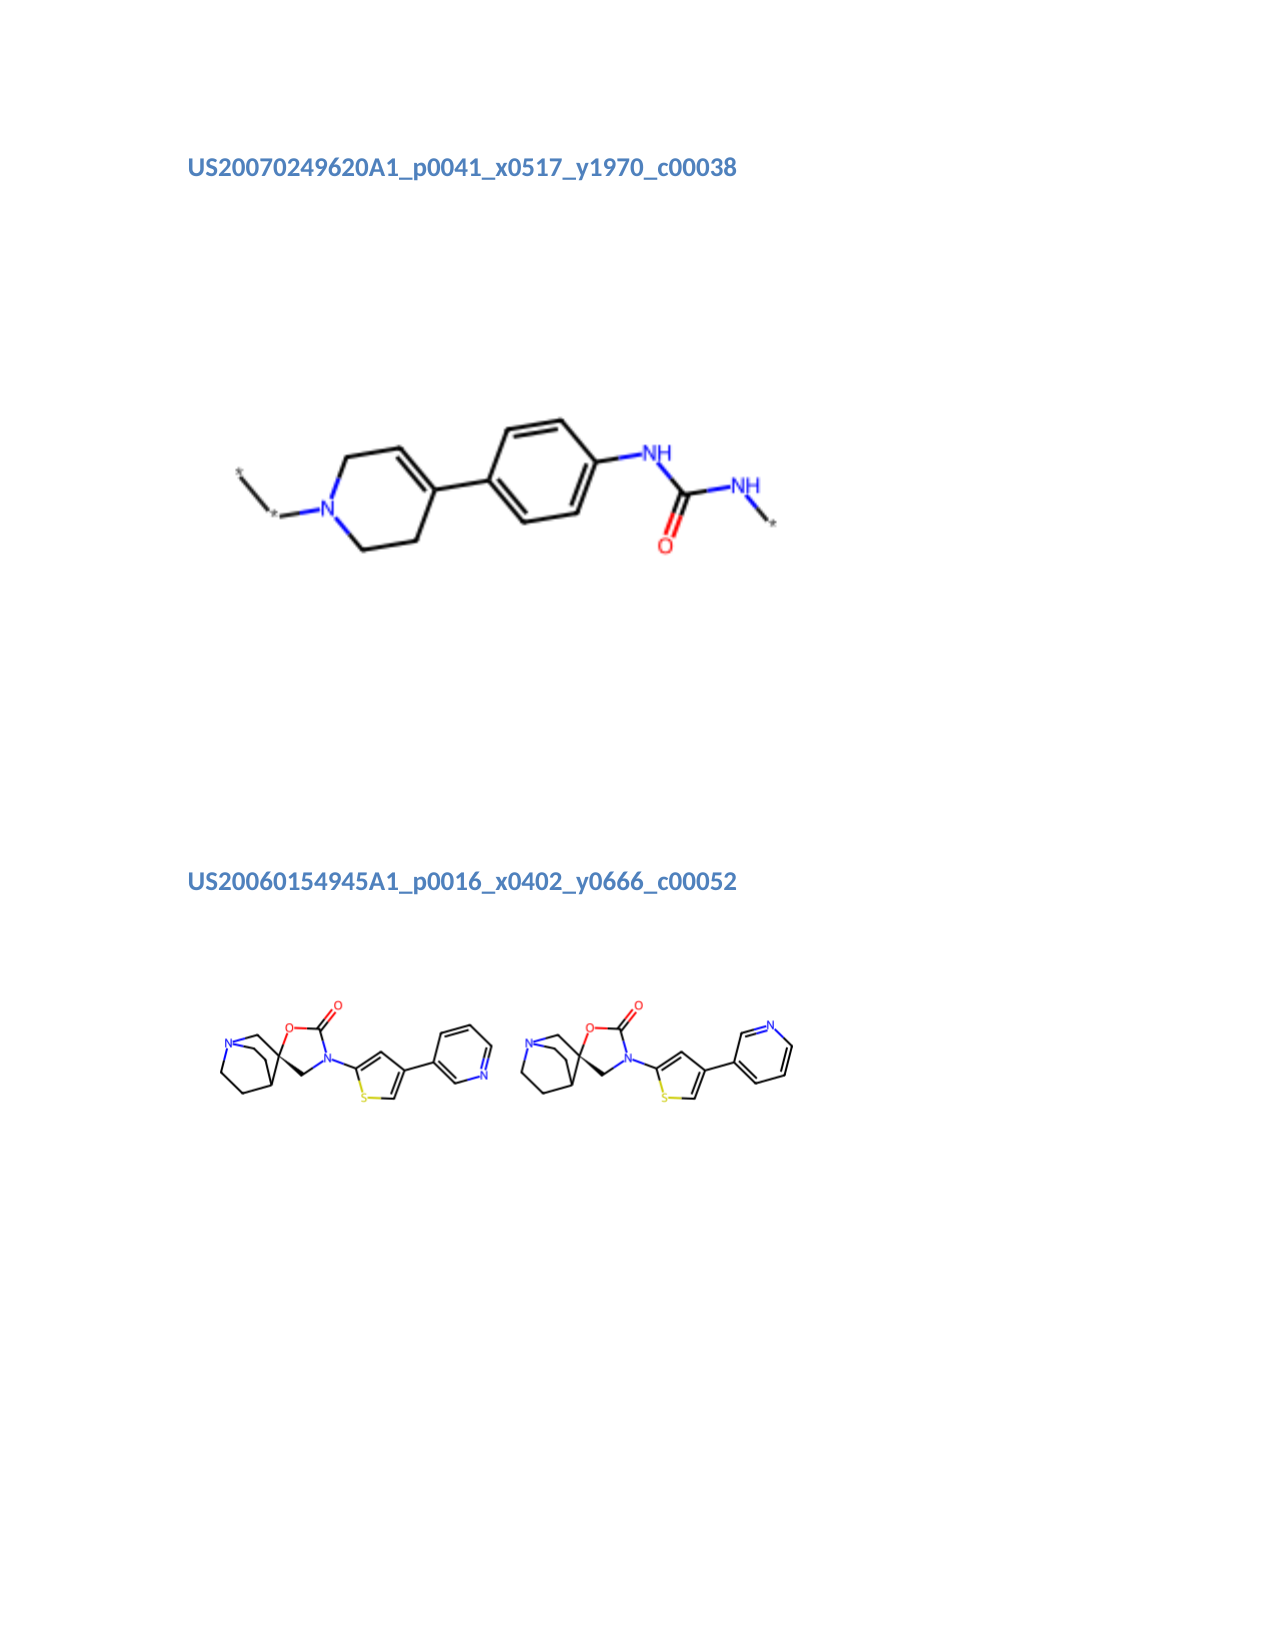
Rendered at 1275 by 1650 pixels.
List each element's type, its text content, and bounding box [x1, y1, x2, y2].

picture [206, 187, 807, 788]
subtitle US20060154945A1_p0016_x0402_y0666_c00052 [187, 864, 1087, 897]
picture [206, 901, 807, 1202]
subtitle US20070249620A1_p0041_x0517_y1970_c00038 [187, 150, 1087, 183]
